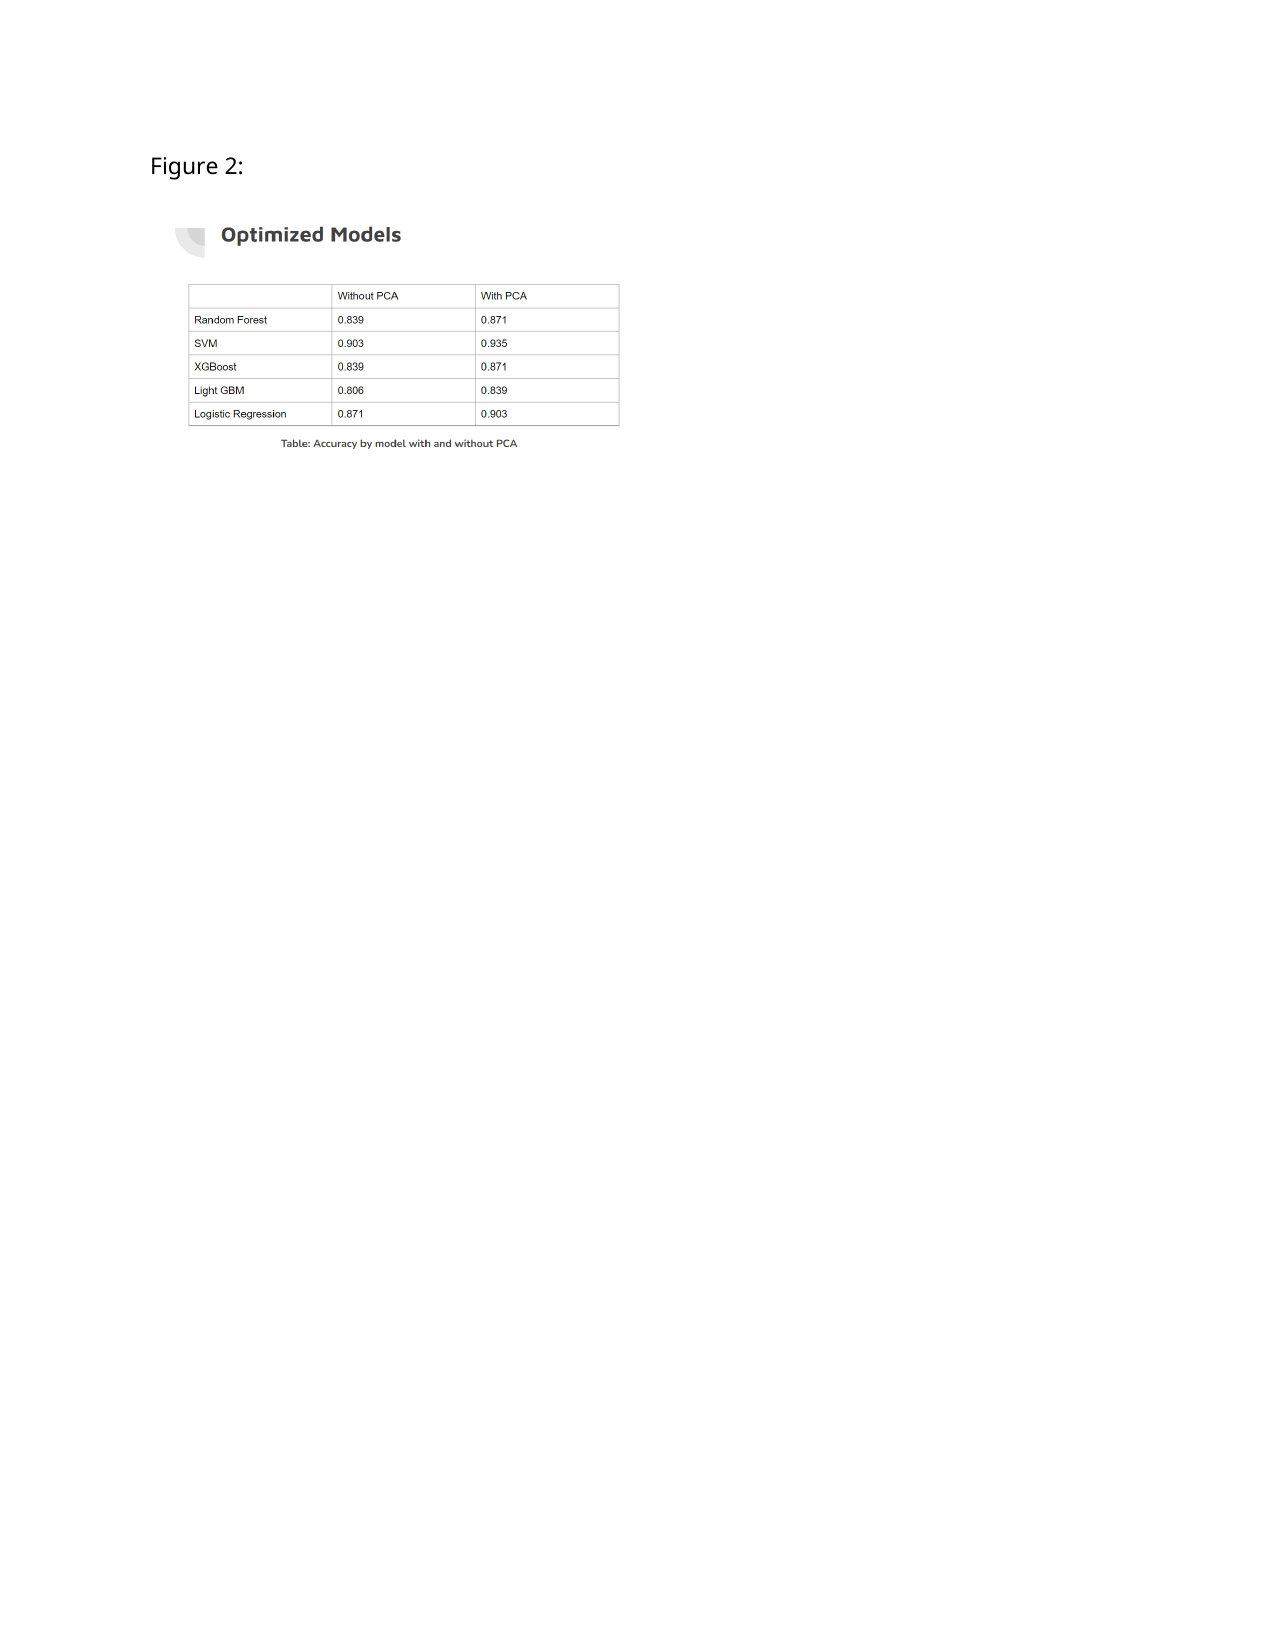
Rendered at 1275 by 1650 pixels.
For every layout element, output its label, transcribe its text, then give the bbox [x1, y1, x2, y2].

picture [150, 200, 640, 479]
text Figure 2: [150, 150, 1125, 181]
